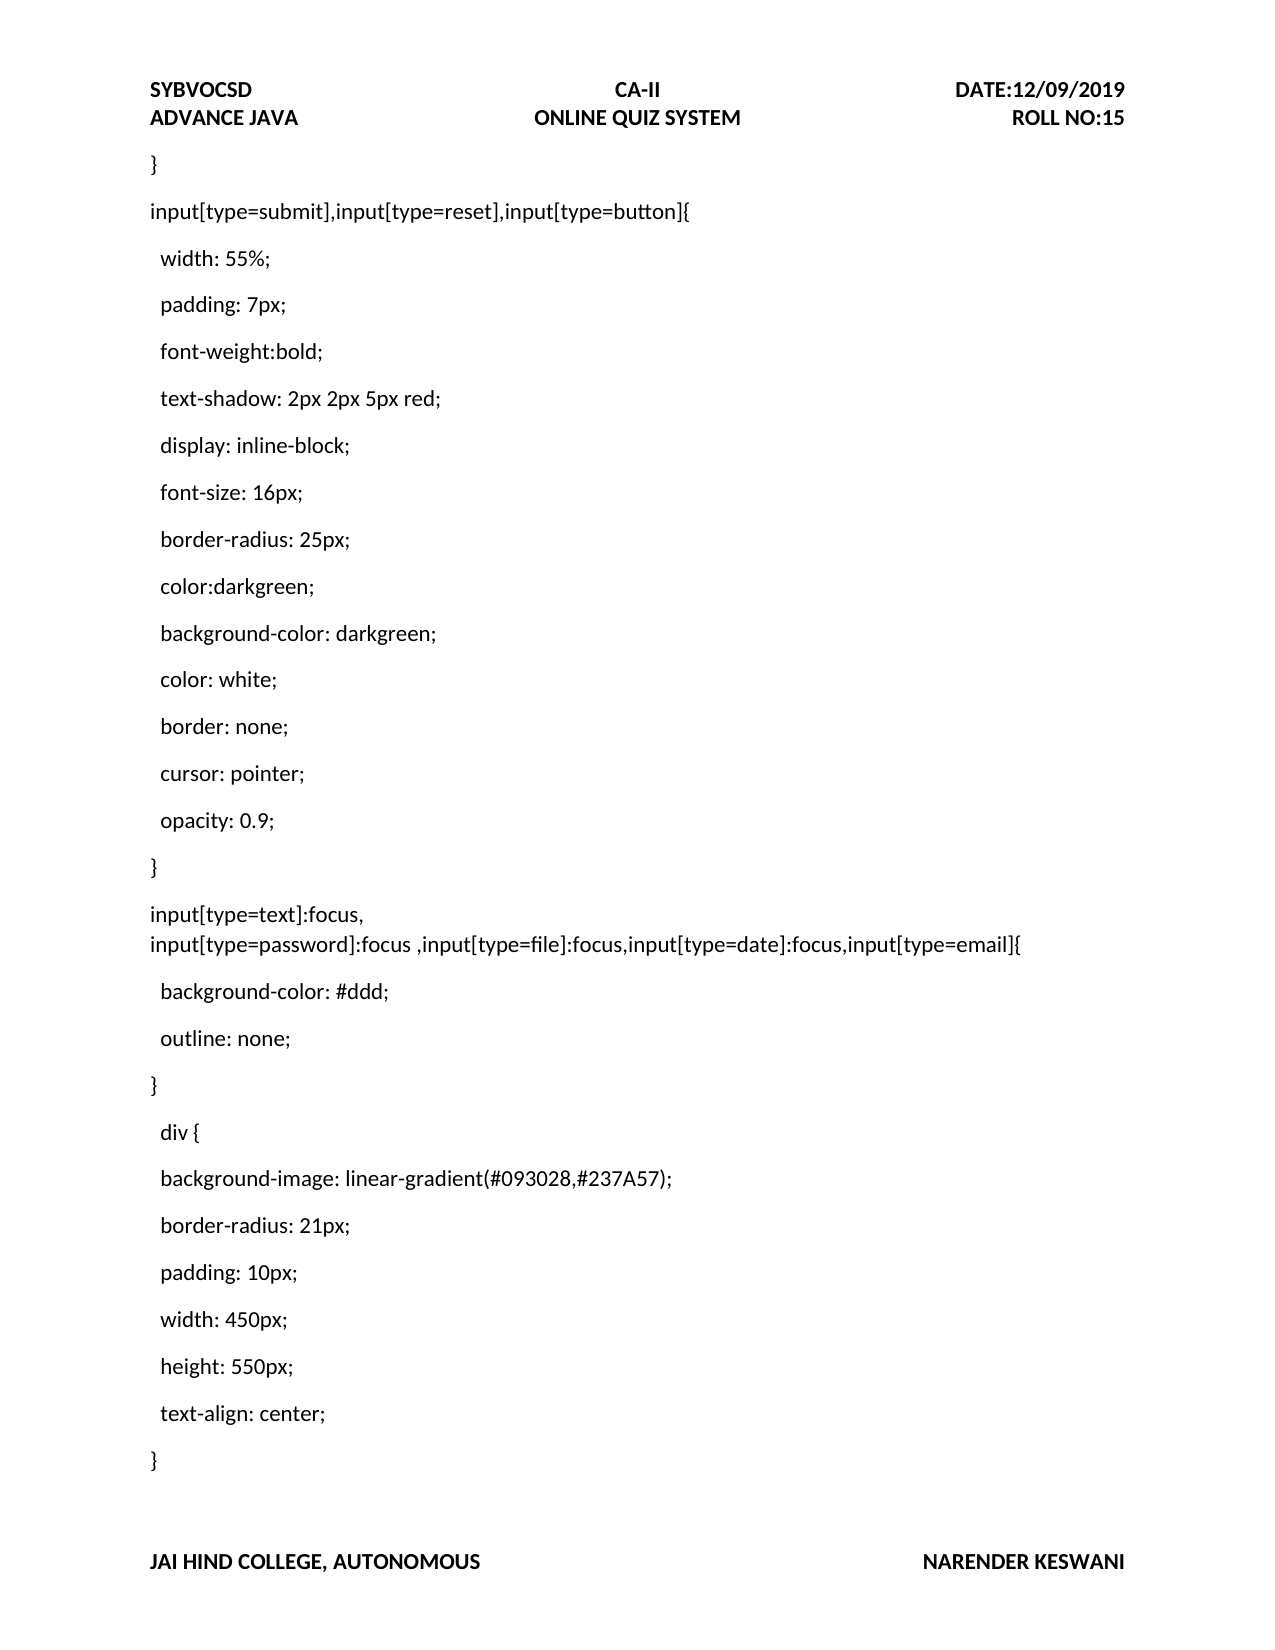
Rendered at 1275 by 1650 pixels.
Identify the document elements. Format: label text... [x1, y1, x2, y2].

text opacity: 0.9; [150, 806, 1125, 834]
text } [150, 1071, 1125, 1099]
text border-radius: 25px; [150, 525, 1125, 553]
text border-radius: 21px; [150, 1211, 1125, 1239]
text text-align: center; [150, 1399, 1125, 1427]
text color:darkgreen; [150, 572, 1125, 600]
text text-shadow: 2px 2px 5px red; [150, 384, 1125, 412]
text outline: none; [150, 1024, 1125, 1052]
text border: none; [150, 712, 1125, 741]
text width: 55%; [150, 244, 1125, 272]
text input[type=submit],input[type=reset],input[type=button]{ [150, 197, 1125, 225]
text color: white; [150, 666, 1125, 694]
text width: 450px; [150, 1305, 1125, 1333]
text font-size: 16px; [150, 478, 1125, 506]
text font-weight:bold; [150, 337, 1125, 366]
text padding: 10px; [150, 1258, 1125, 1286]
text background-color: darkgreen; [150, 619, 1125, 647]
text display: inline-block; [150, 431, 1125, 459]
text } [150, 853, 1125, 881]
text height: 550px; [150, 1352, 1125, 1380]
text input[type=text]:focus, input[type=password]:focus ,input[type=file]:focus,input[type=date]:focus,input[type=email]{ [150, 900, 1125, 958]
text } [150, 1446, 1125, 1474]
text background-color: #ddd; [150, 977, 1125, 1005]
text } [150, 150, 1125, 178]
text div { [150, 1118, 1125, 1146]
text padding: 7px; [150, 291, 1125, 319]
text cursor: pointer; [150, 759, 1125, 787]
text background-image: linear-gradient(#093028,#237A57); [150, 1164, 1125, 1193]
